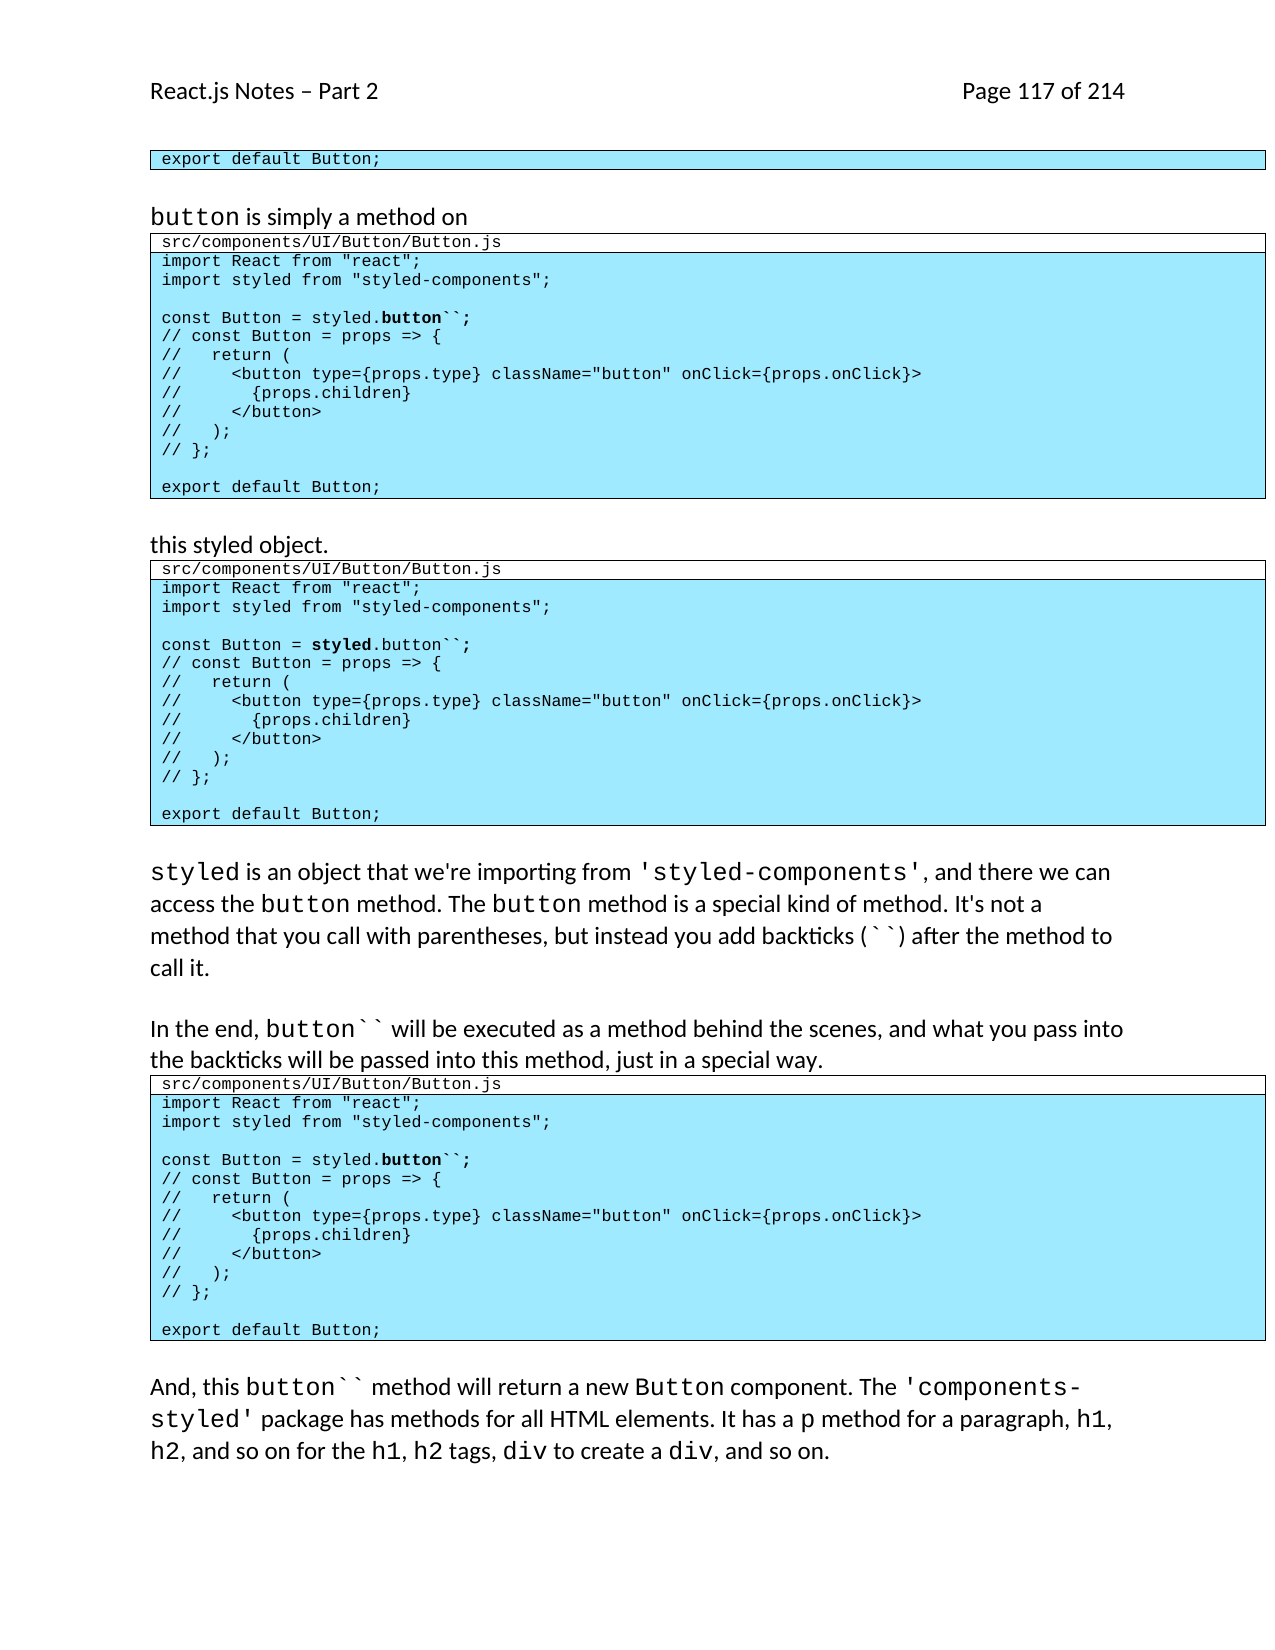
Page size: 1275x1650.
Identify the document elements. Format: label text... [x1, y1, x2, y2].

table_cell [151, 151, 1265, 169]
text this styled object. [150, 529, 1125, 560]
text button is simply a method on [150, 201, 1125, 233]
table_header src/components/UI/Button/Button.js [151, 234, 1265, 252]
table_header src/components/UI/Button/Button.js [151, 561, 1265, 579]
text styled is an object that we're importing from 'styled-components', and there we can access the button method. The button method is a special kind of method. It's not a method that you call with parentheses, but instead you add backticks (``) after the method to call it. [150, 856, 1125, 982]
text In the end, button`` will be executed as a method behind the scenes, and what you pass into the backticks will be passed into this method, just in a special way. [150, 1013, 1125, 1075]
table_header src/components/UI/Button/Button.js [151, 1076, 1265, 1094]
text And, this button`` method will return a new Button component. The 'components-styled' package has methods for all HTML elements. It has a p method for a paragraph, h1, h2, and so on for the h1, h2 tags, div to create a div, and so on. [150, 1372, 1125, 1467]
